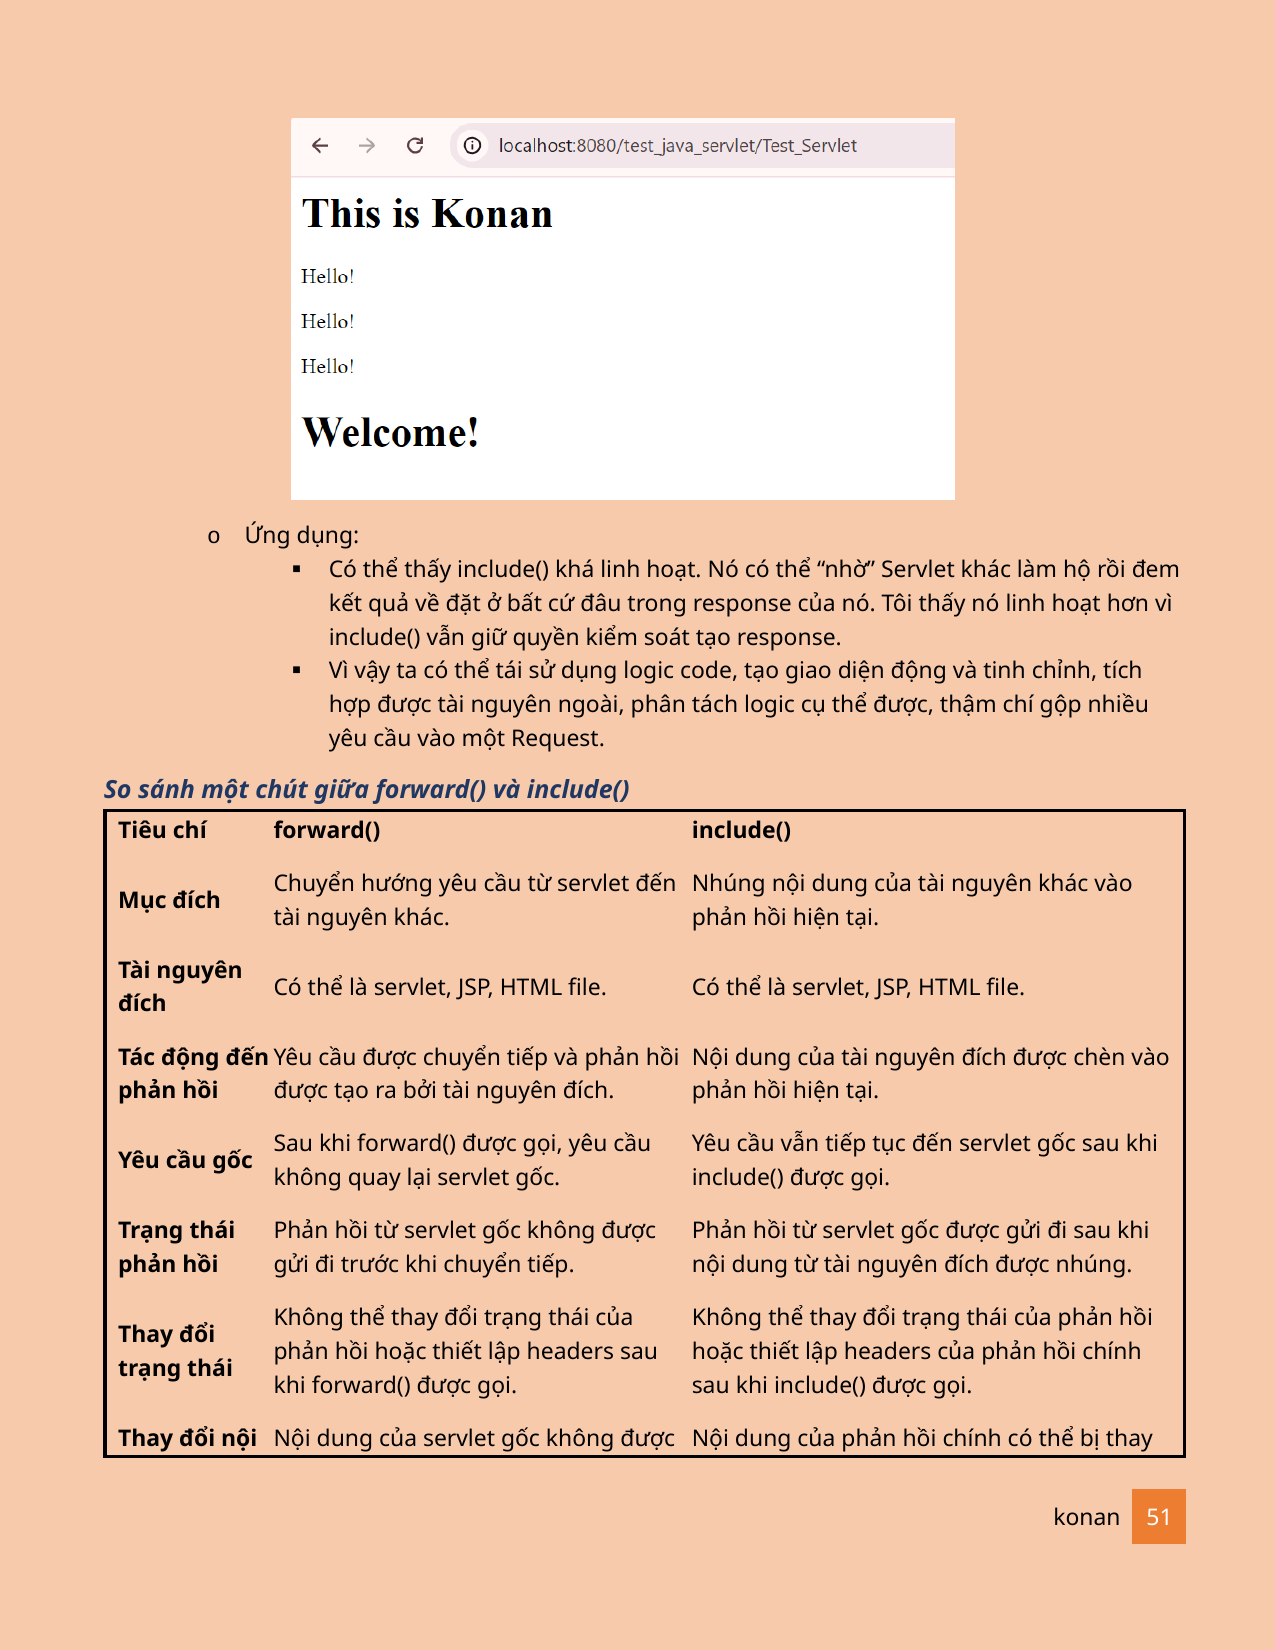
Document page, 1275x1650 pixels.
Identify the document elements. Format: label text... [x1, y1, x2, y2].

list Có thể thấy include() khá linh hoạt. Nó có thể “nhờ” Servlet khác làm hộ rồi đem kết quả về đặt ở bất cứ đâu trong response của nó. Tôi thấy nó linh hoạt hơn vì include() vẫn giữ quyền kiểm soát tạo response. [291, 553, 1186, 652]
table_header [107, 812, 1183, 1454]
picture [291, 118, 955, 500]
list Ứng dụng: [207, 519, 1186, 551]
list Vì vậy ta có thể tái sử dụng logic code, tạo giao diện động và tinh chỉnh, tích hợp được tài nguyên ngoài, phân tách logic cụ thể được, thậm chí gộp nhiều yêu cầu vào một Request. [291, 654, 1186, 753]
subtitle So sánh một chút giữa forward() và include() [103, 772, 1186, 806]
